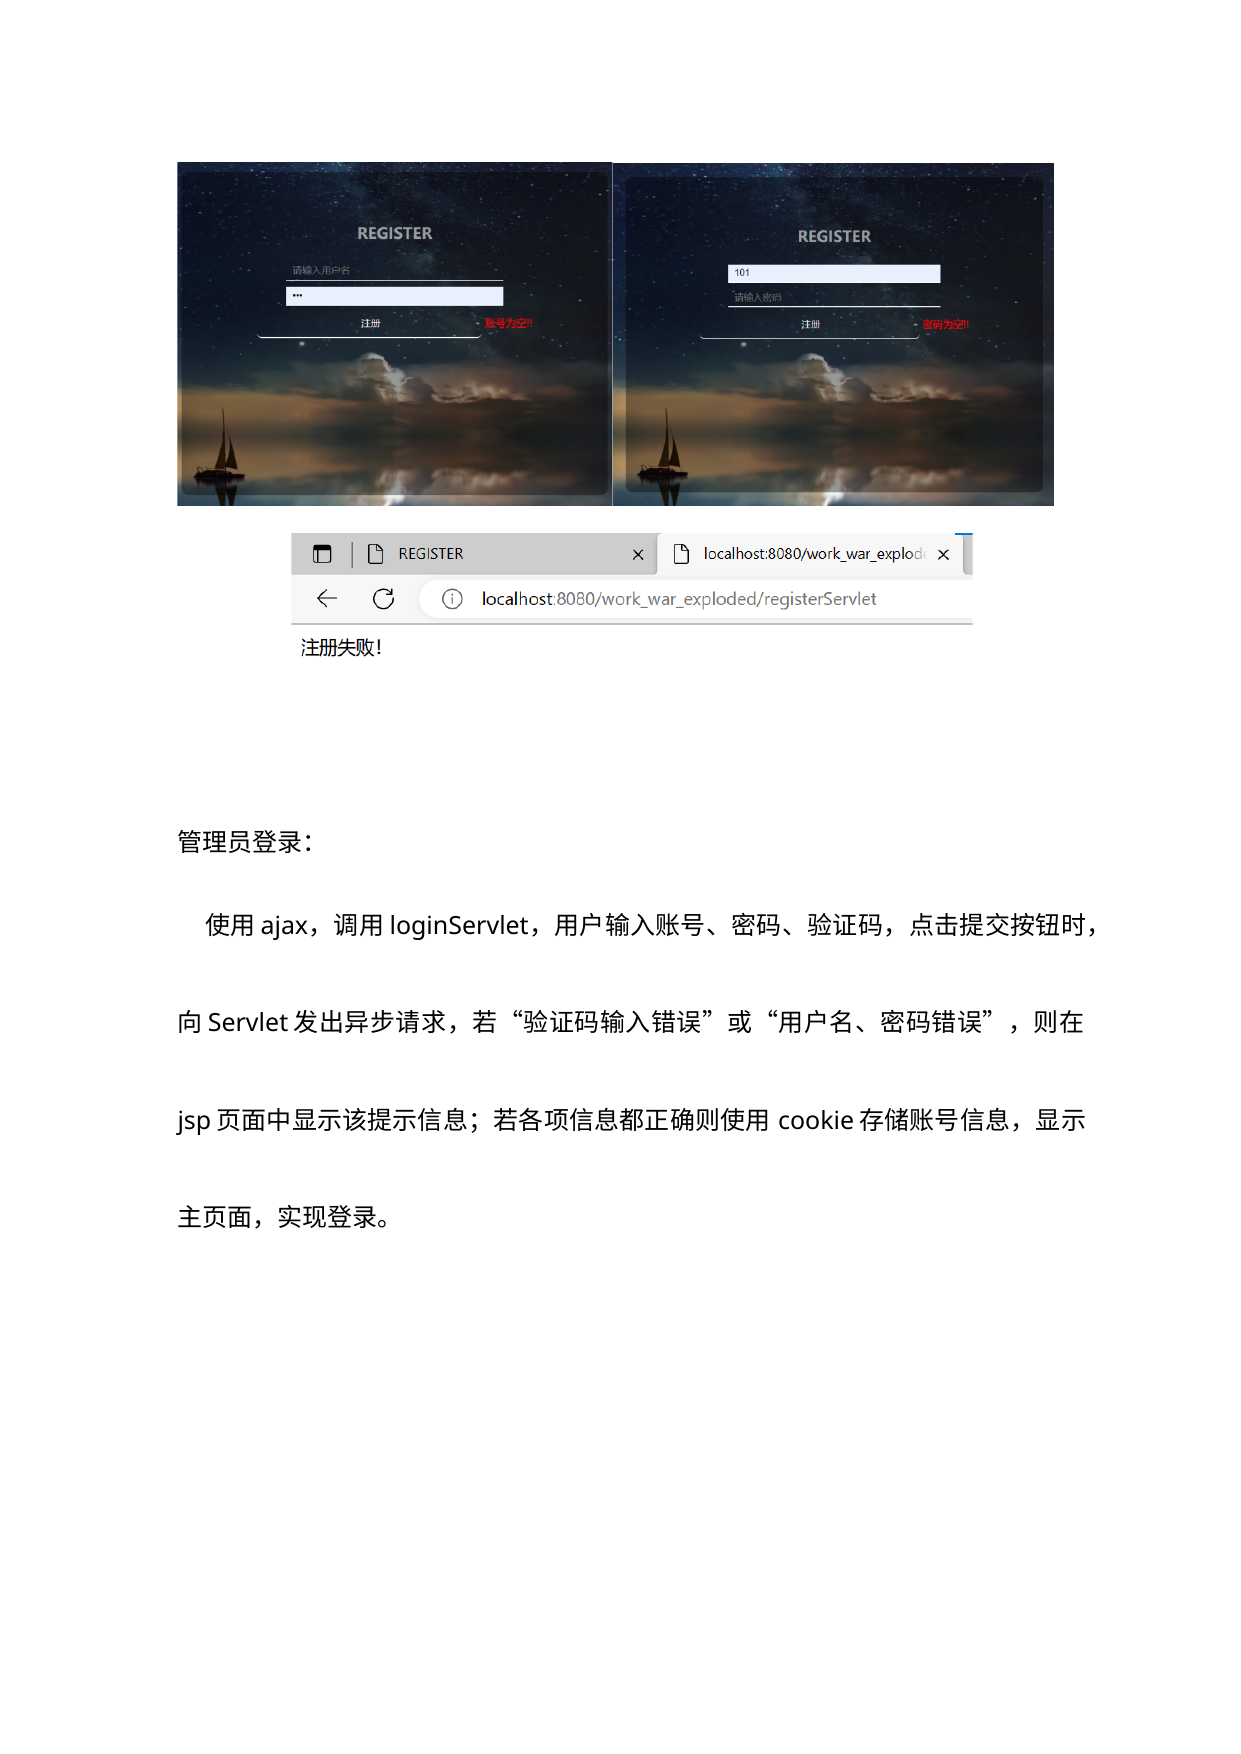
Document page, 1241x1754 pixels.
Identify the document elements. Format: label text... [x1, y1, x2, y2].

text 管理员登录： [177, 808, 1087, 873]
picture [177, 162, 1054, 506]
picture [291, 533, 973, 762]
text 使用ajax，调用loginServlet，用户输入账号、密码、验证码，点击提交按钮时，向Servlet发出异步请求，若“验证码输入错误”或“用户名、密码错误”，则在jsp页面中显示该提示信息；若各项信息都正确则使用cookie存储账号信息，显示主页面，实现登录。 [177, 891, 1087, 1248]
